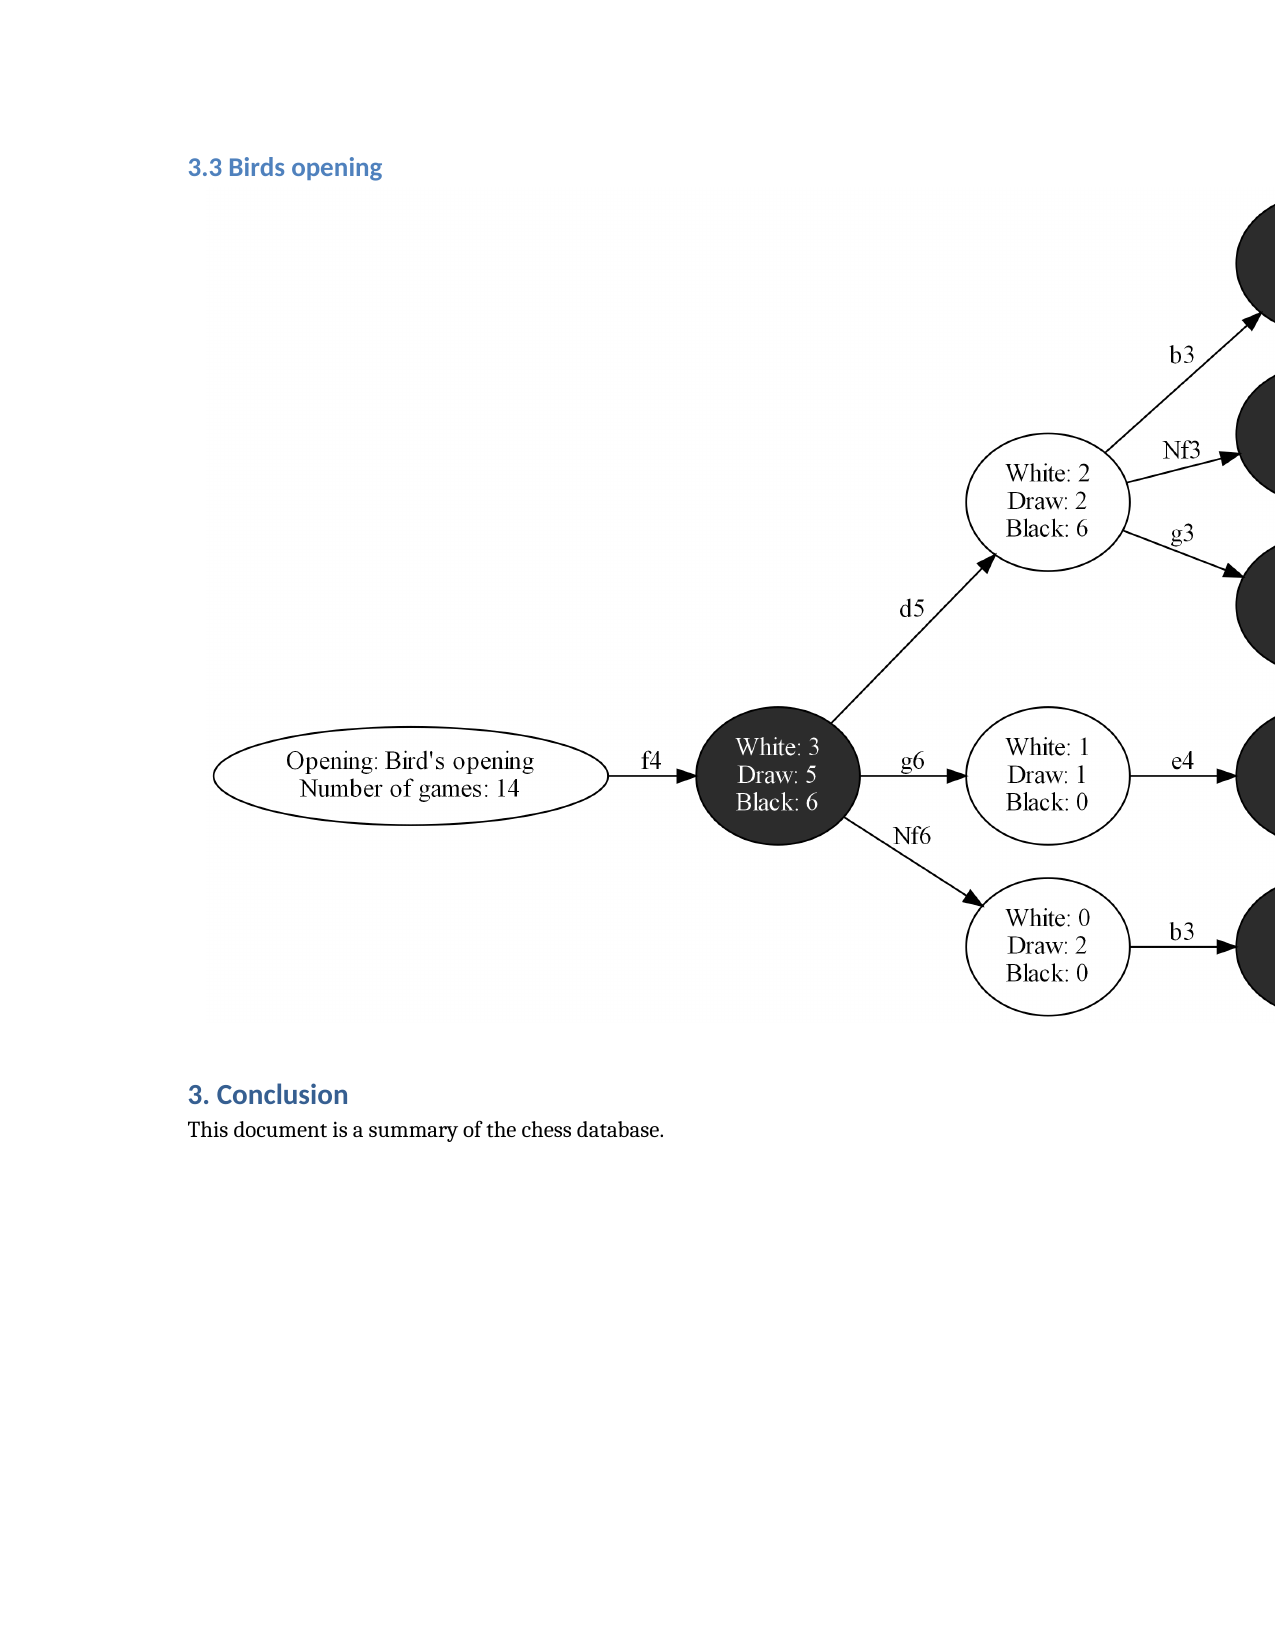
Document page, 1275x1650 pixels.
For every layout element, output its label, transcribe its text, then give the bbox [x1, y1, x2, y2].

subtitle 3.3 Birds opening [187, 150, 1087, 183]
subtitle 3. Conclusion [187, 1076, 1087, 1112]
picture [206, 187, 1275, 1023]
text This document is a summary of the chess database. [187, 1117, 1087, 1144]
